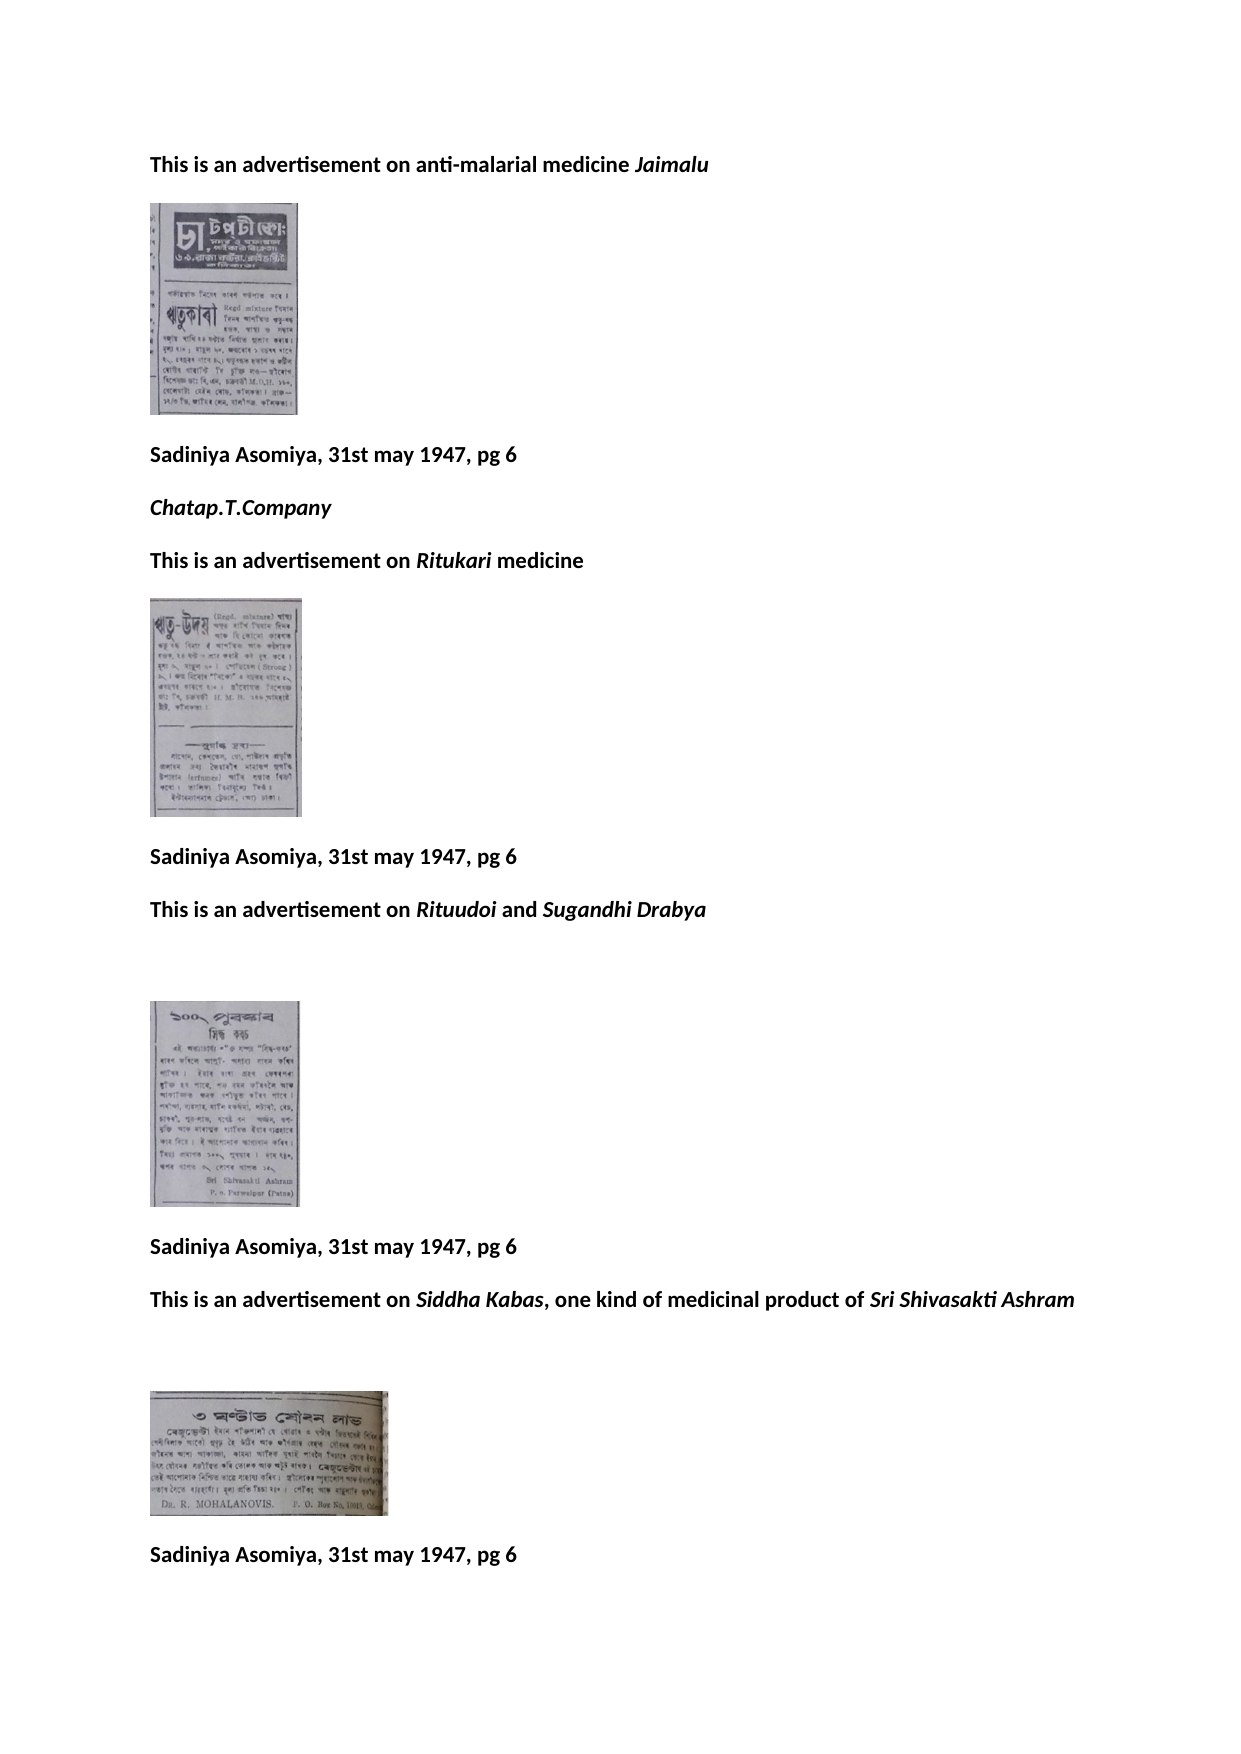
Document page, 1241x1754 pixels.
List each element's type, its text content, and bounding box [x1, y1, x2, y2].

text Chatap.T.Company [150, 493, 1090, 521]
text This is an advertisement on Rituudoi and Sugandhi Drabya [150, 895, 1090, 923]
text This is an advertisement on anti-malarial medicine Jaimalu [150, 150, 1090, 178]
picture [150, 203, 299, 415]
picture [150, 598, 302, 817]
text Sadiniya Asomiya, 31st may 1947, pg 6 [150, 1232, 1090, 1260]
text This is an advertisement on Siddha Kabas, one kind of medicinal product of Sri Shivasakti Ashram [150, 1285, 1090, 1313]
picture [150, 1391, 389, 1516]
text Sadiniya Asomiya, 31st may 1947, pg 6 [150, 1540, 1090, 1568]
picture [150, 1001, 300, 1207]
text This is an advertisement on Ritukari medicine [150, 546, 1090, 574]
text Sadiniya Asomiya, 31st may 1947, pg 6 [150, 440, 1090, 468]
text Sadiniya Asomiya, 31st may 1947, pg 6 [150, 842, 1090, 870]
